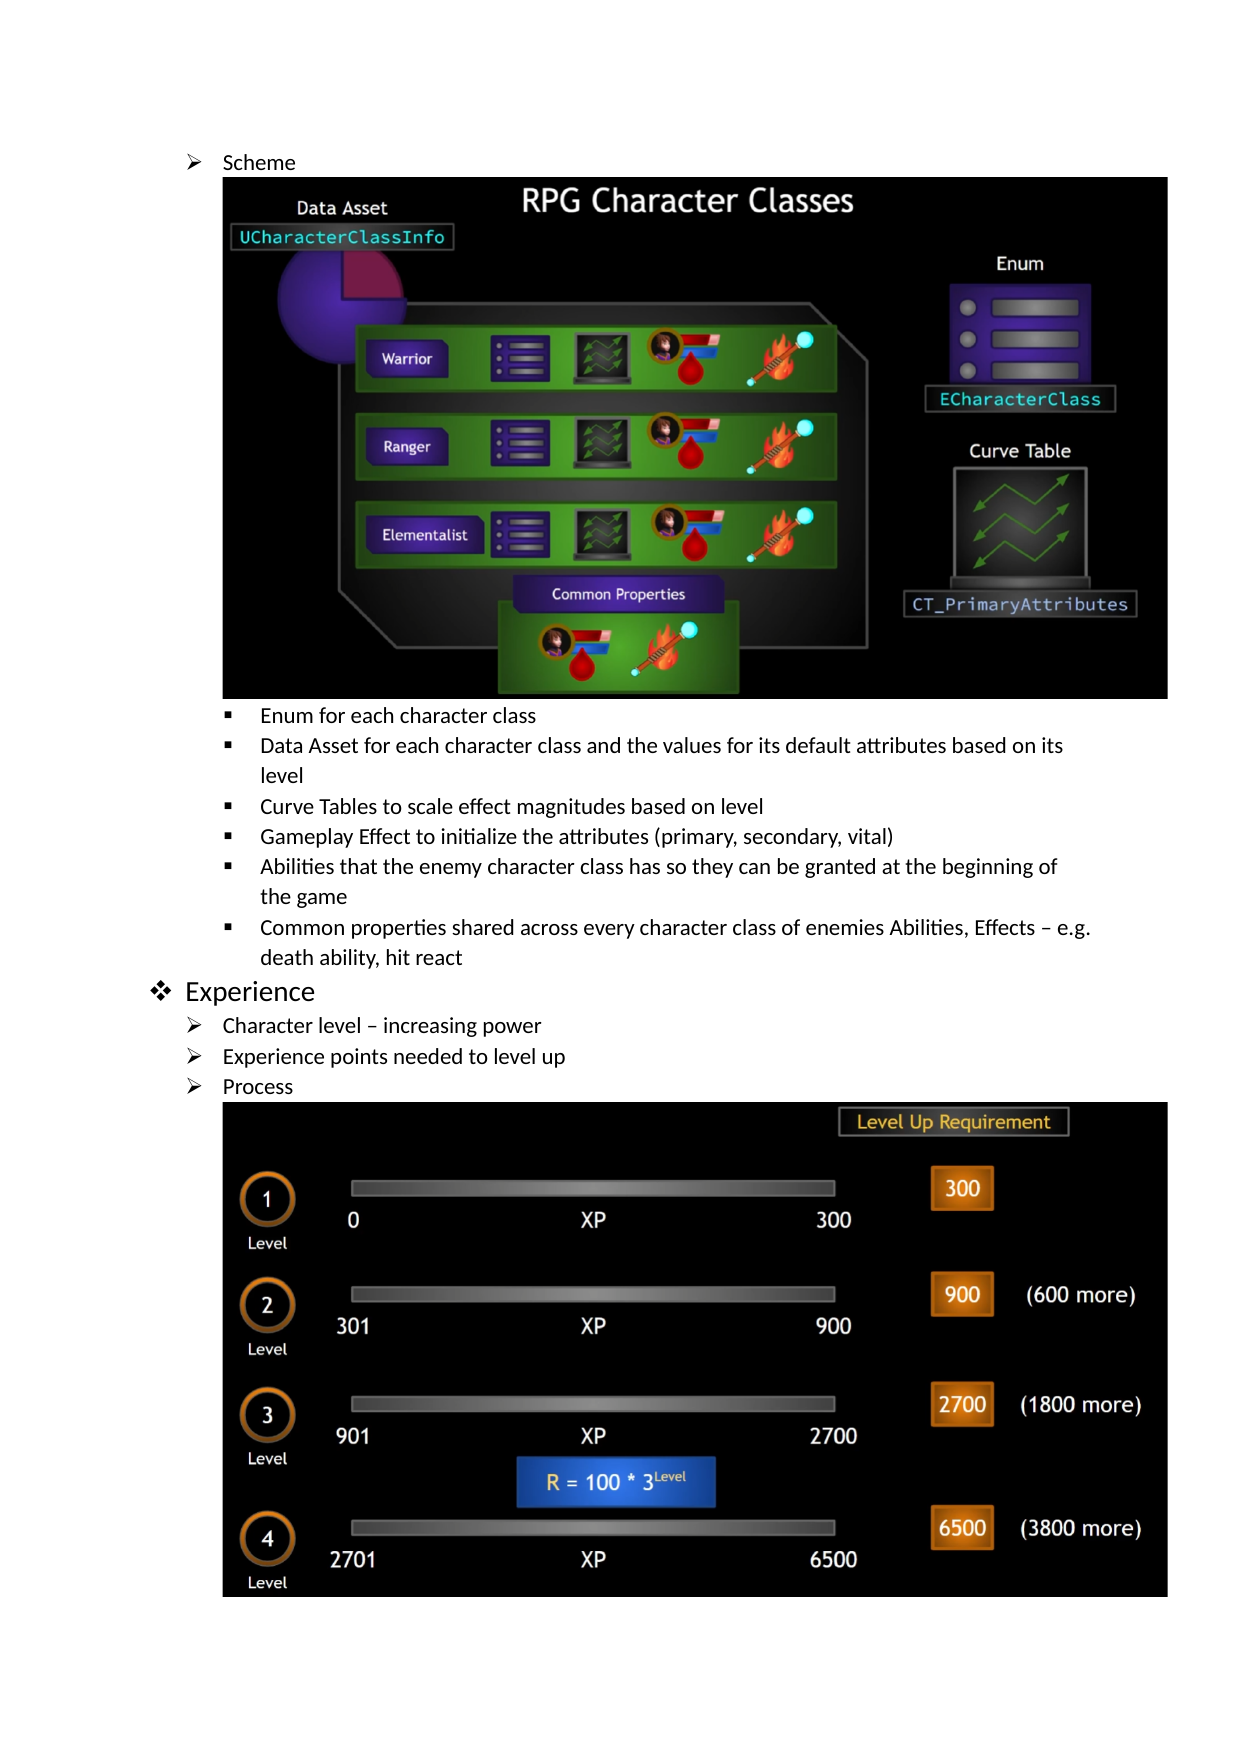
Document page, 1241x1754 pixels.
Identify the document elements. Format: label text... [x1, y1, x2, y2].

list Gameplay Effect to initialize the attributes (primary, secondary, vital) [223, 822, 1093, 850]
list Experience [148, 973, 1093, 1009]
list Abilities that the enemy character class has so they can be granted at the beginning of the game [223, 852, 1093, 911]
list Enum for each character class [223, 701, 1093, 729]
list Experience points needed to level up [185, 1042, 1093, 1070]
picture [222, 177, 1168, 699]
list Data Asset for each character class and the values for its default attributes based on its level [223, 731, 1093, 790]
list Common properties shared across every character class of enemies Abilities, Effects – e.g. death ability, hit react [223, 913, 1093, 971]
list Character level – increasing power [185, 1012, 1093, 1039]
list Curve Tables to scale effect magnitudes based on level [223, 792, 1093, 820]
picture [222, 1102, 1168, 1597]
